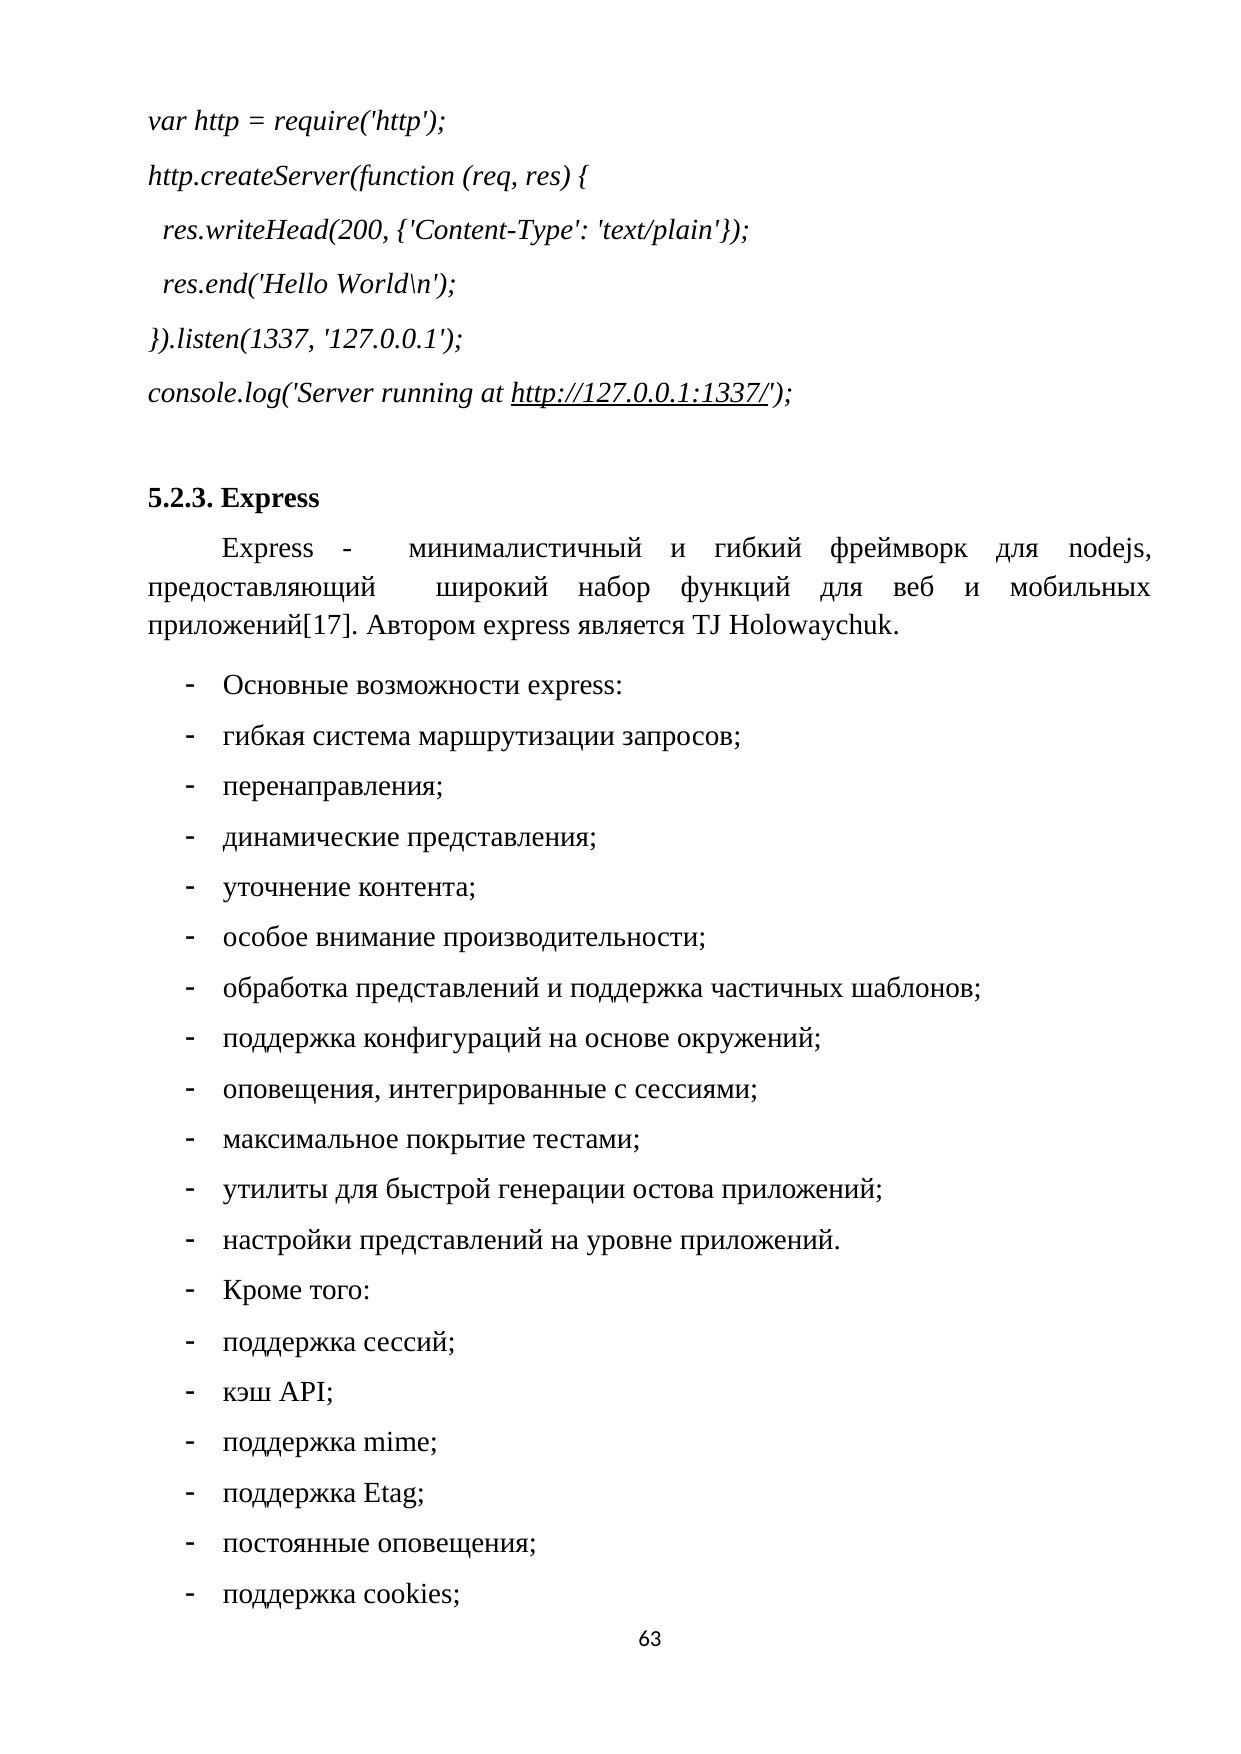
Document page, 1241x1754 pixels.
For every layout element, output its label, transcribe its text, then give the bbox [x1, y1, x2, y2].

list кэш API; [185, 1374, 1152, 1408]
list оповещения, интегрированные с сессиями; [185, 1071, 1152, 1104]
text console.log('Server running at http://127.0.0.1:1337/'); [148, 375, 1152, 409]
list поддержка сессий; [185, 1324, 1152, 1357]
list поддержка cookies; [185, 1576, 1152, 1609]
list настройки представлений на уровне приложений. [185, 1222, 1152, 1256]
list уточнение контента; [185, 869, 1152, 903]
list поддержка конфигураций на основе окружений; [185, 1020, 1152, 1054]
list особое внимание производительности; [185, 919, 1152, 953]
text res.end('Hello World\n'); [148, 267, 1152, 300]
list поддержка mime; [185, 1424, 1152, 1458]
text res.writeHead(200, {'Content-Type': 'text/plain'}); [148, 212, 1152, 246]
list максимальное покрытие тестами; [185, 1121, 1152, 1155]
text http.createServer(function (req, res) { [148, 158, 1152, 191]
text 5.2.3. Express [148, 480, 1152, 513]
text var http = require('http'); [148, 103, 1152, 137]
text Express - минималистичный и гибкий фреймворк для nodejs, предоставляющий широкий набор функций для веб и мобильных приложений[17]. Автором express является TJ Holowaychuk. [148, 530, 1152, 641]
list постоянные оповещения; [185, 1525, 1152, 1559]
list Кроме того: [185, 1272, 1152, 1306]
text }).listen(1337, '127.0.0.1'); [148, 321, 1152, 354]
list перенаправления; [185, 768, 1152, 802]
list обработка представлений и поддержка частичных шаблонов; [185, 970, 1152, 1004]
list утилиты для быстрой генерации остова приложений; [185, 1172, 1152, 1205]
list Основные возможности express: [185, 667, 1152, 700]
list динамические представления; [185, 819, 1152, 852]
list гибкая система маршрутизации запросов; [185, 718, 1152, 752]
list поддержка Etag; [185, 1475, 1152, 1508]
